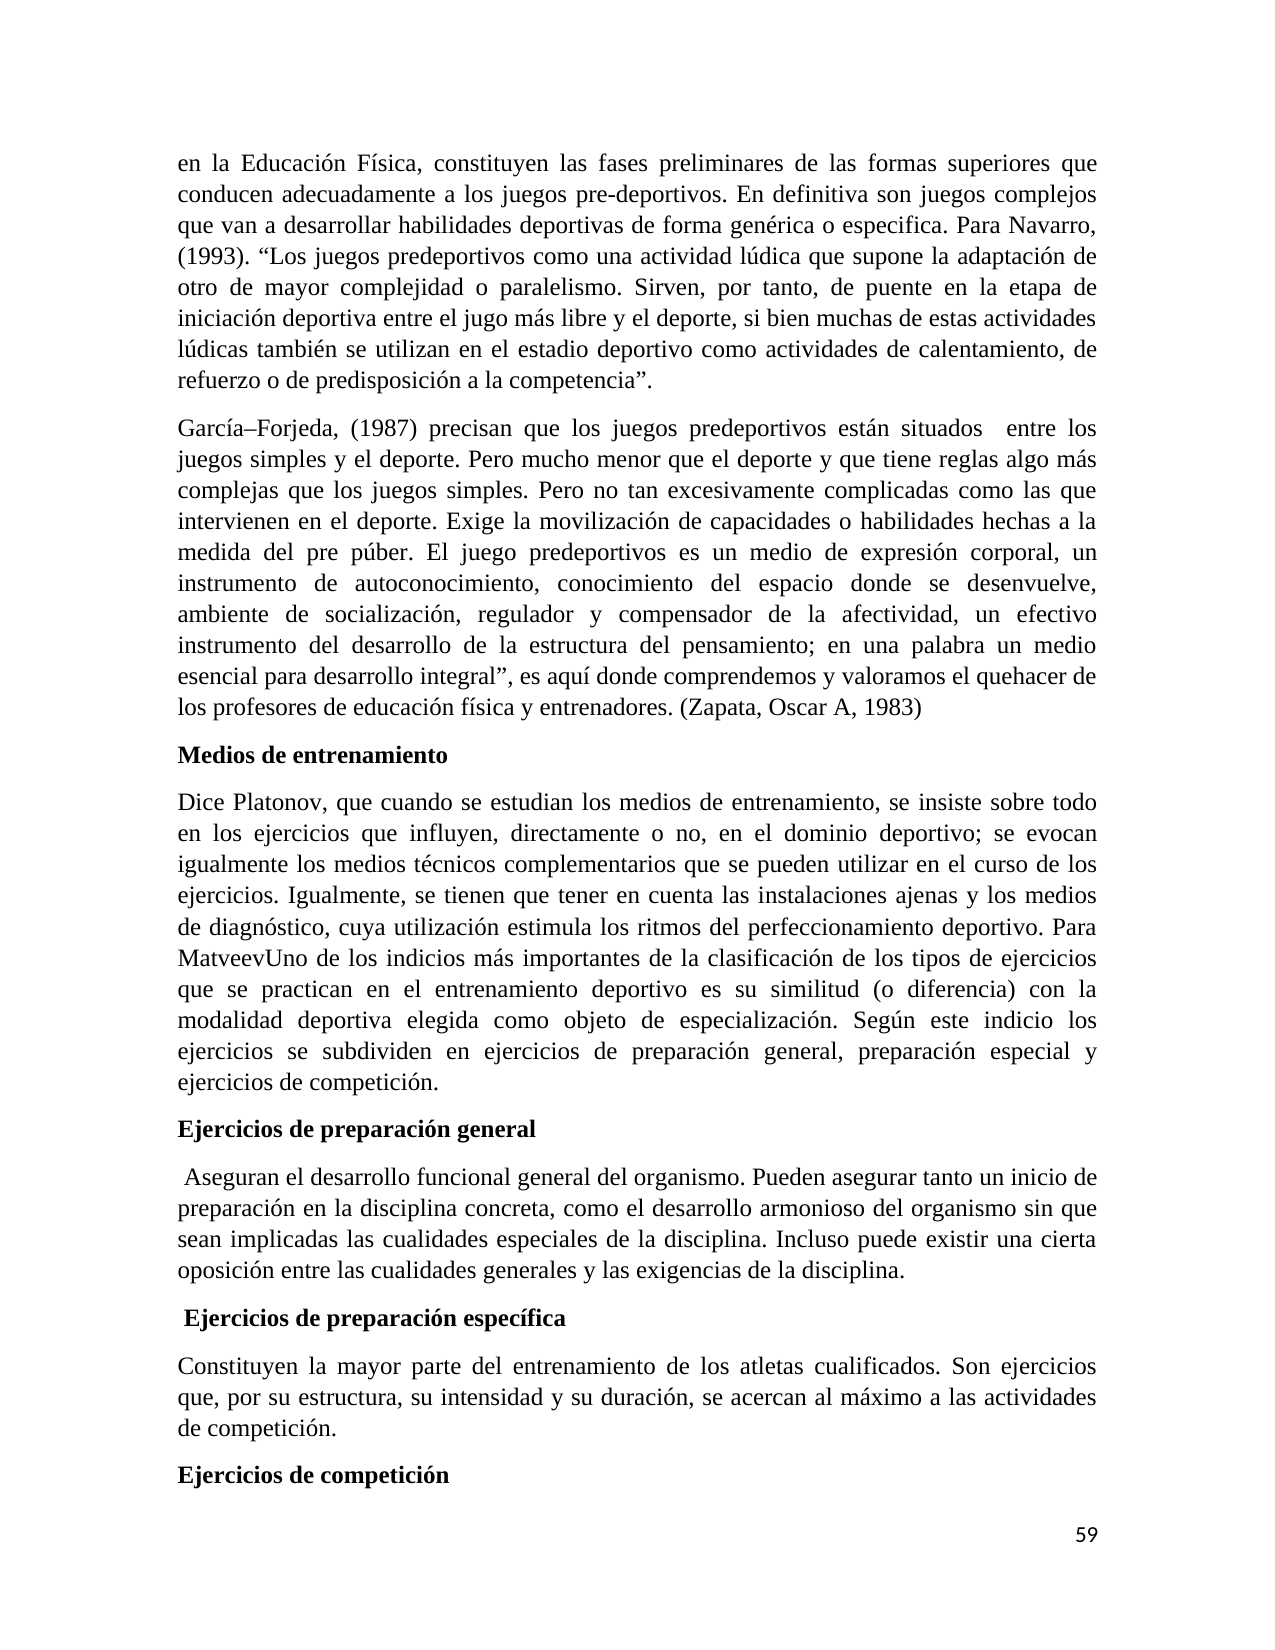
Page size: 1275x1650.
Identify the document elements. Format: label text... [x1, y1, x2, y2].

text Ejercicios de preparación específica [177, 1303, 1098, 1332]
text Medios de entrenamiento [177, 740, 1098, 768]
text Aseguran el desarrollo funcional general del organismo. Pueden asegurar tanto un inicio de preparación en la disciplina concreta, como el desarrollo armonioso del organismo sin que sean implicadas las cualidades especiales de la disciplina. Incluso puede existir una cierta oposición entre las cualidades generales y las exigencias de la disciplina. [177, 1162, 1098, 1284]
text García–Forjeda, (1987) precisan que los juegos predeportivos están situados entre los juegos simples y el deporte. Pero mucho menor que el deporte y que tiene reglas algo más complejas que los juegos simples. Pero no tan excesivamente complicadas como las que intervienen en el deporte. Exige la movilización de capacidades o habilidades hechas a la medida del pre púber. El juego predeportivos es un medio de expresión corporal, un instrumento de autoconocimiento, conocimiento del espacio donde se desenvuelve, ambiente de socialización, regulador y compensador de la afectividad, un efectivo instrumento del desarrollo de la estructura del pensamiento; en una palabra un medio esencial para desarrollo integral”, es aquí donde comprendemos y valoramos el quehacer de los profesores de educación física y entrenadores. (Zapata, Oscar A, 1983) [177, 413, 1098, 721]
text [177, 148, 1098, 394]
text Dice Platonov, que cuando se estudian los medios de entrenamiento, se insiste sobre todo en los ejercicios que influyen, directamente o no, en el dominio deportivo; se evocan igualmente los medios técnicos complementarios que se pueden utilizar en el curso de los ejercicios. Igualmente, se tienen que tener en cuenta las instalaciones ajenas y los medios de diagnóstico, cuya utilización estimula los ritmos del perfeccionamiento deportivo. Para MatveevUno de los indicios más importantes de la clasificación de los tipos de ejercicios que se practican en el entrenamiento deportivo es su similitud (o diferencia) con la modalidad deportiva elegida como objeto de especialización. Según este indicio los ejercicios se subdividen en ejercicios de preparación general, preparación especial y ejercicios de competición. [177, 787, 1098, 1096]
text Constituyen la mayor parte del entrenamiento de los atletas cualificados. Son ejercicios que, por su estructura, su intensidad y su duración, se acercan al máximo a las actividades de competición. [177, 1351, 1098, 1442]
text Ejercicios de preparación general [177, 1114, 1098, 1143]
text Ejercicios de competición [177, 1461, 1098, 1489]
